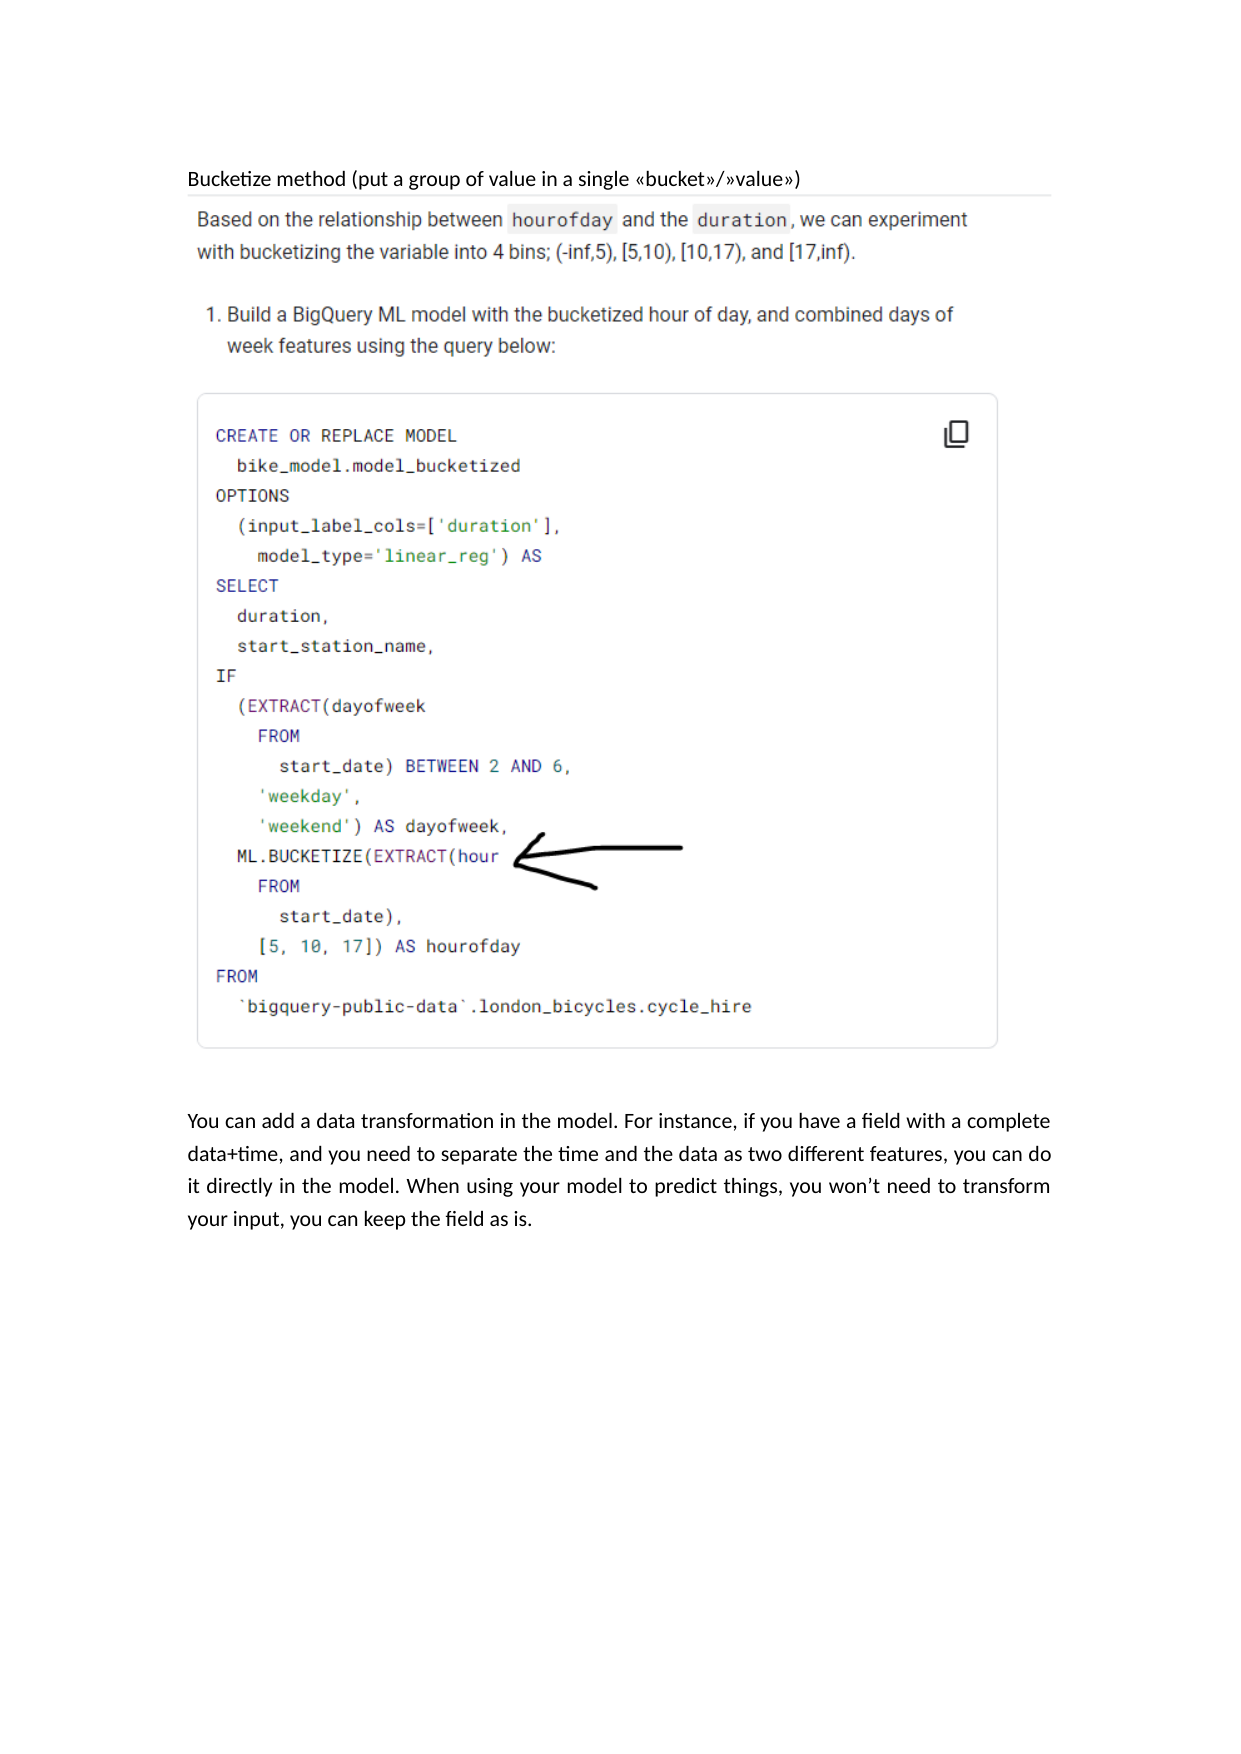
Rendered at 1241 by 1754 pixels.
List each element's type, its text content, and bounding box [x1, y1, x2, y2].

text You can add a data transformation in the model. For instance, if you have a field with a complete data+time, and you need to separate the time and the data as two different features, you can do it directly in the model. When using your model to predict things, you won’t need to transform your input, you can keep the field as is. [187, 1104, 1053, 1234]
text Bucketize method (put a group of value in a single «bucket»/»value») [187, 162, 1053, 194]
picture [187, 194, 1052, 1065]
